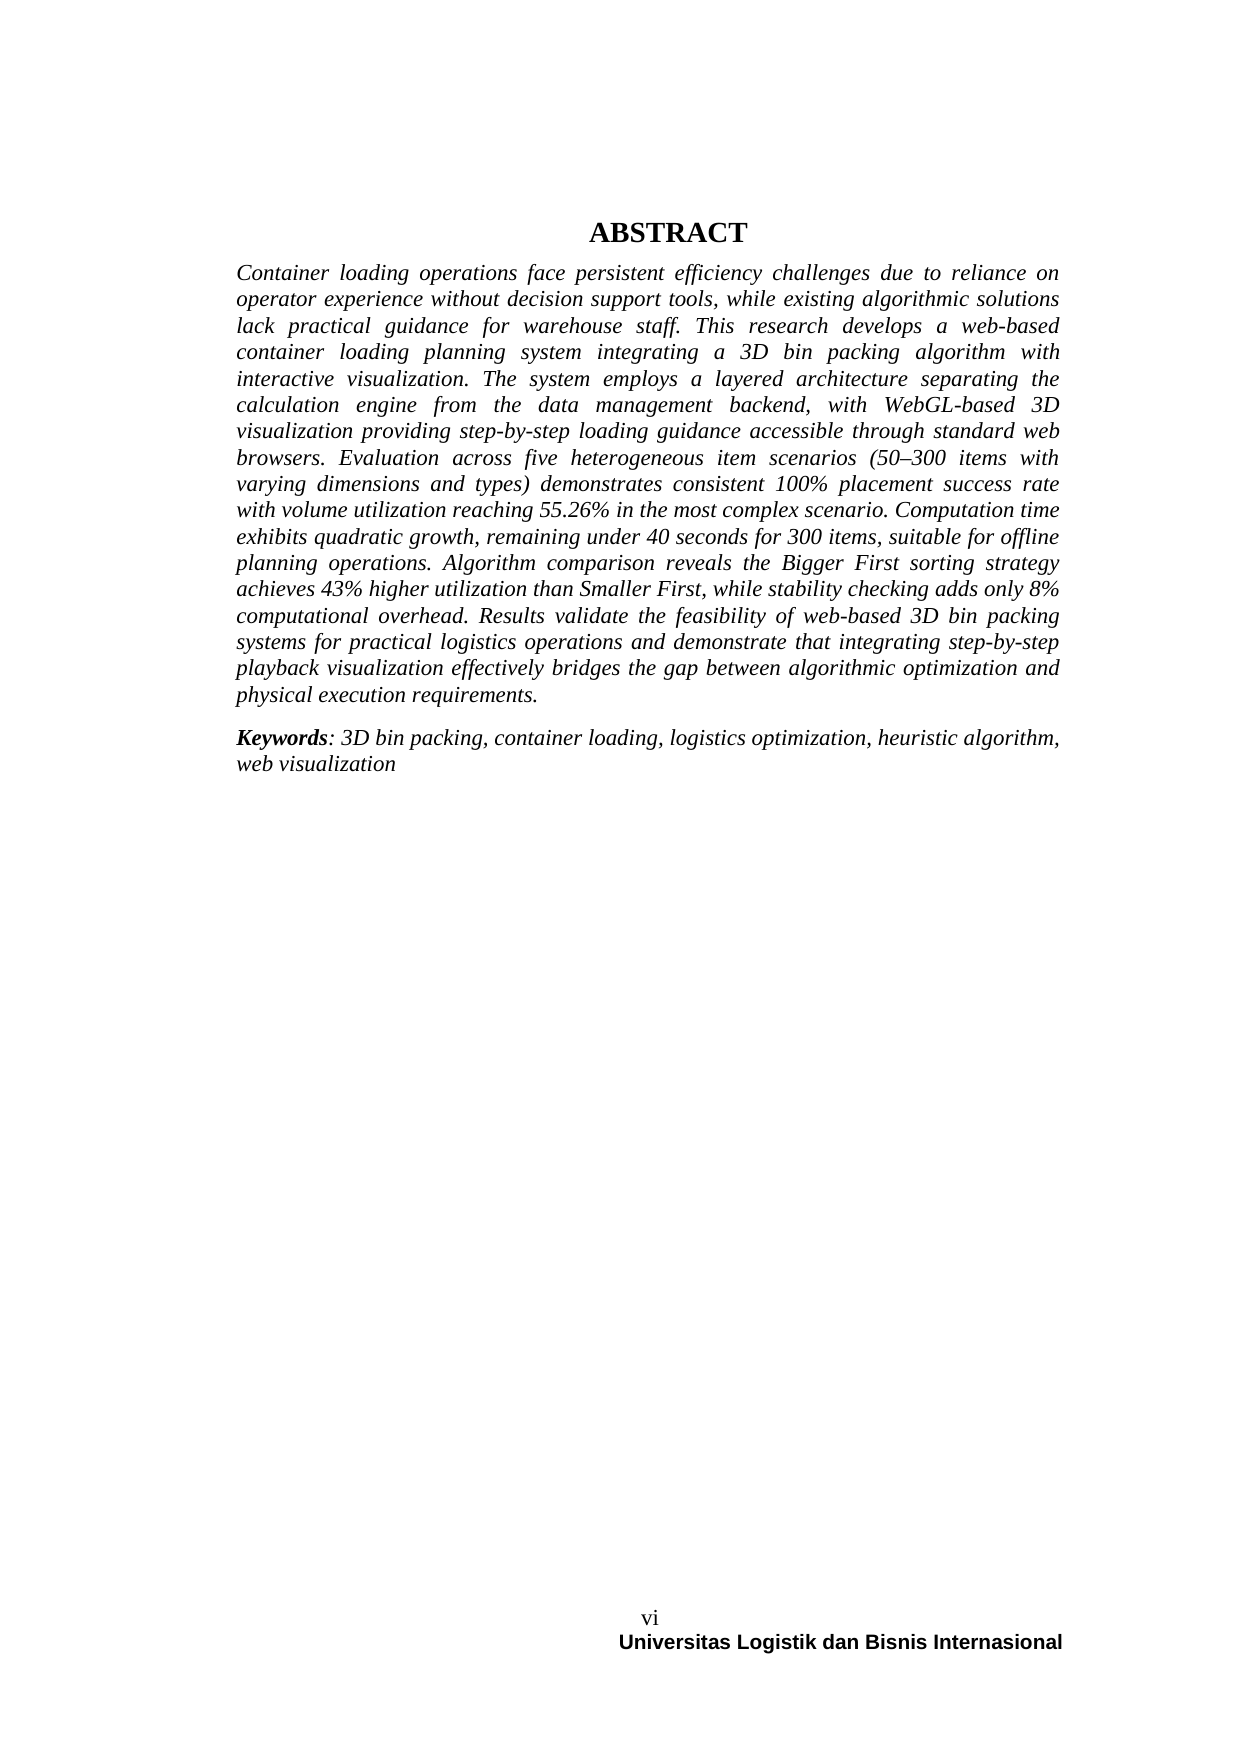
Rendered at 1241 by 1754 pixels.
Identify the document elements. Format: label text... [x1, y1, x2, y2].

text Container loading operations face persistent efficiency challenges due to reliance on operator experience without decision support tools, while existing algorithmic solutions lack practical guidance for warehouse staff. This research develops a web-based container loading planning system integrating a 3D bin packing algorithm with interactive visualization. The system employs a layered architecture separating the calculation engine from the data management backend, with WebGL-based 3D visualization providing step-by-step loading guidance accessible through standard web browsers. Evaluation across five heterogeneous item scenarios (50–300 items with varying dimensions and types) demonstrates consistent 100% placement success rate with volume utilization reaching 55.26% in the most complex scenario. Computation time exhibits quadratic growth, remaining under 40 seconds for 300 items, suitable for offline planning operations. Algorithm comparison reveals the Bigger First sorting strategy achieves 43% higher utilization than Smaller First, while stability checking adds only 8% computational overhead. Results validate the feasibility of web-based 3D bin packing systems for practical logistics operations and demonstrate that integrating step-by-step playback visualization effectively bridges the gap between algorithmic optimization and physical execution requirements. [236, 259, 1063, 707]
subtitle ABSTRACT [274, 215, 1063, 248]
text Keywords: 3D bin packing, container loading, logistics optimization, heuristic algorithm, web visualization [236, 724, 1063, 777]
